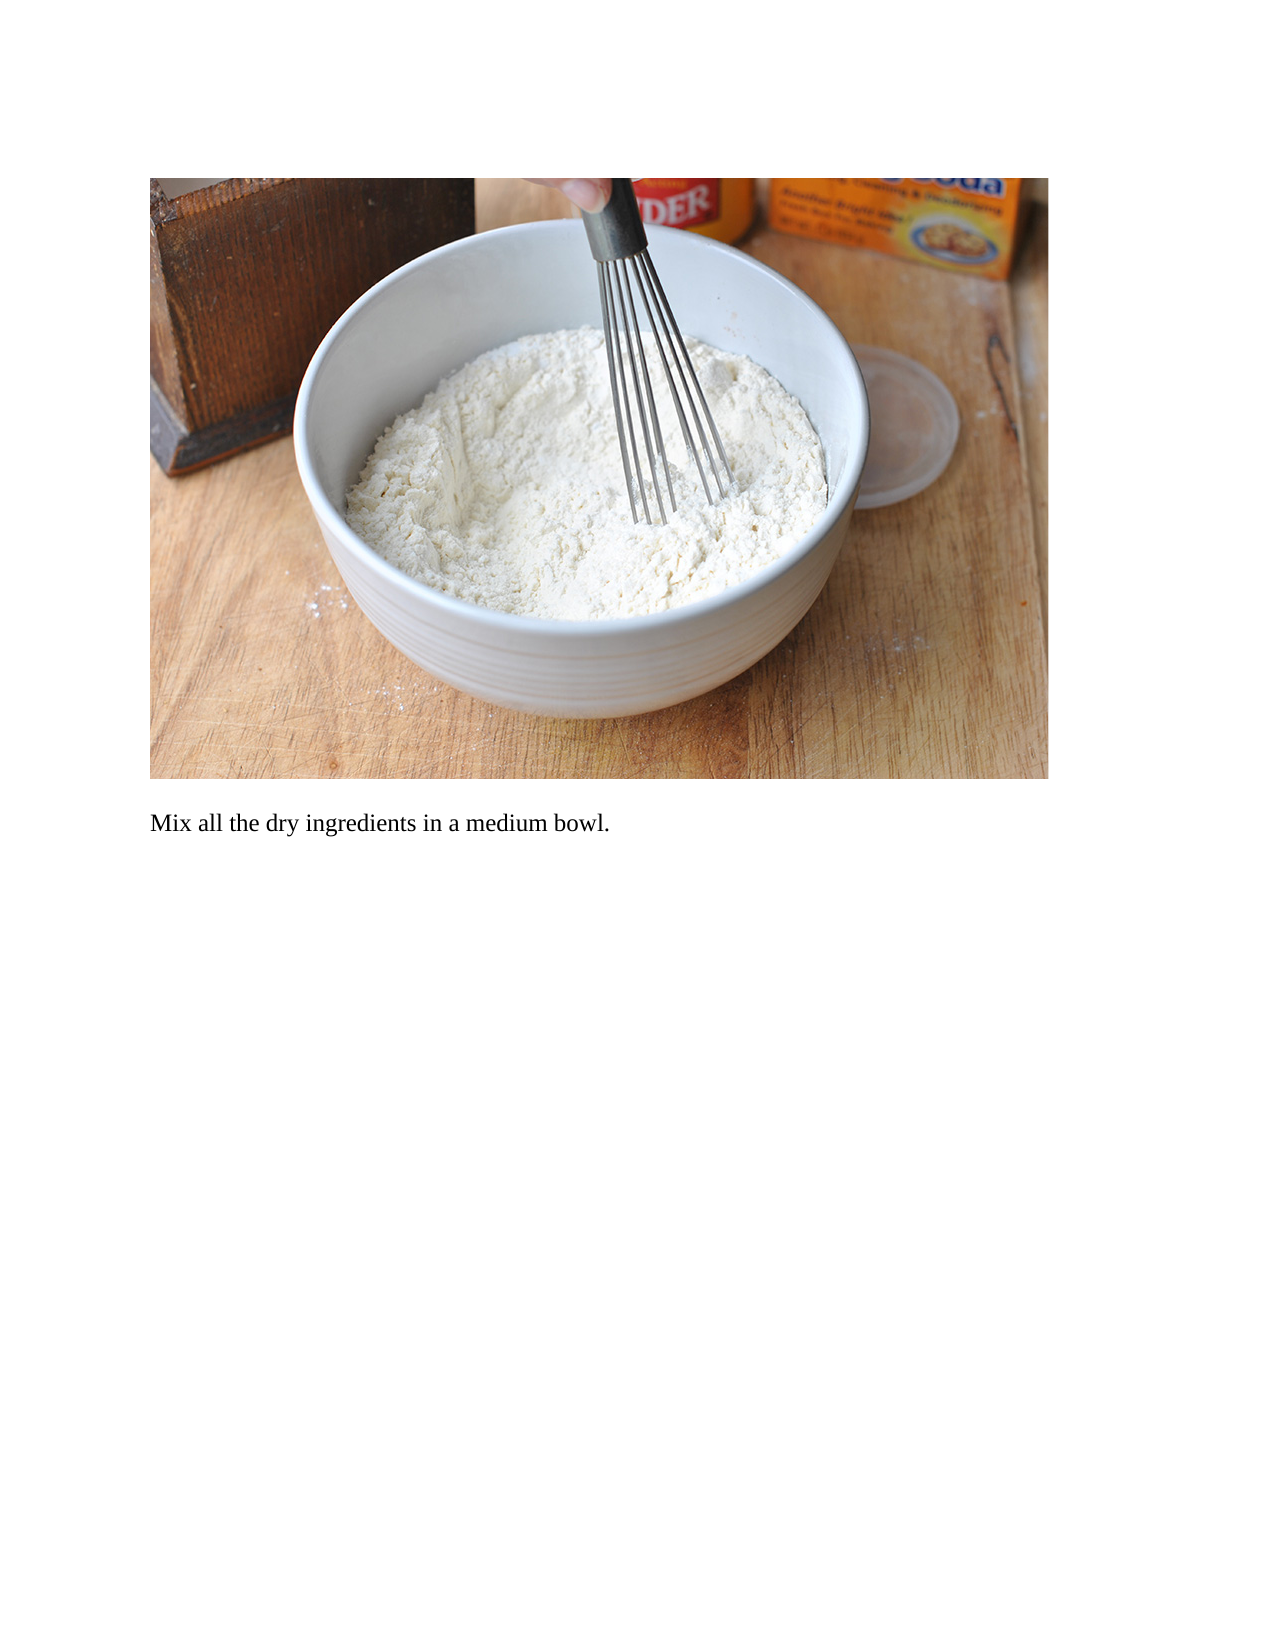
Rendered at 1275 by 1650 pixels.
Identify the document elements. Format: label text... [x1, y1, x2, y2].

picture [150, 178, 1049, 779]
text Mix all the dry ingredients in a medium bowl. [150, 808, 1125, 837]
